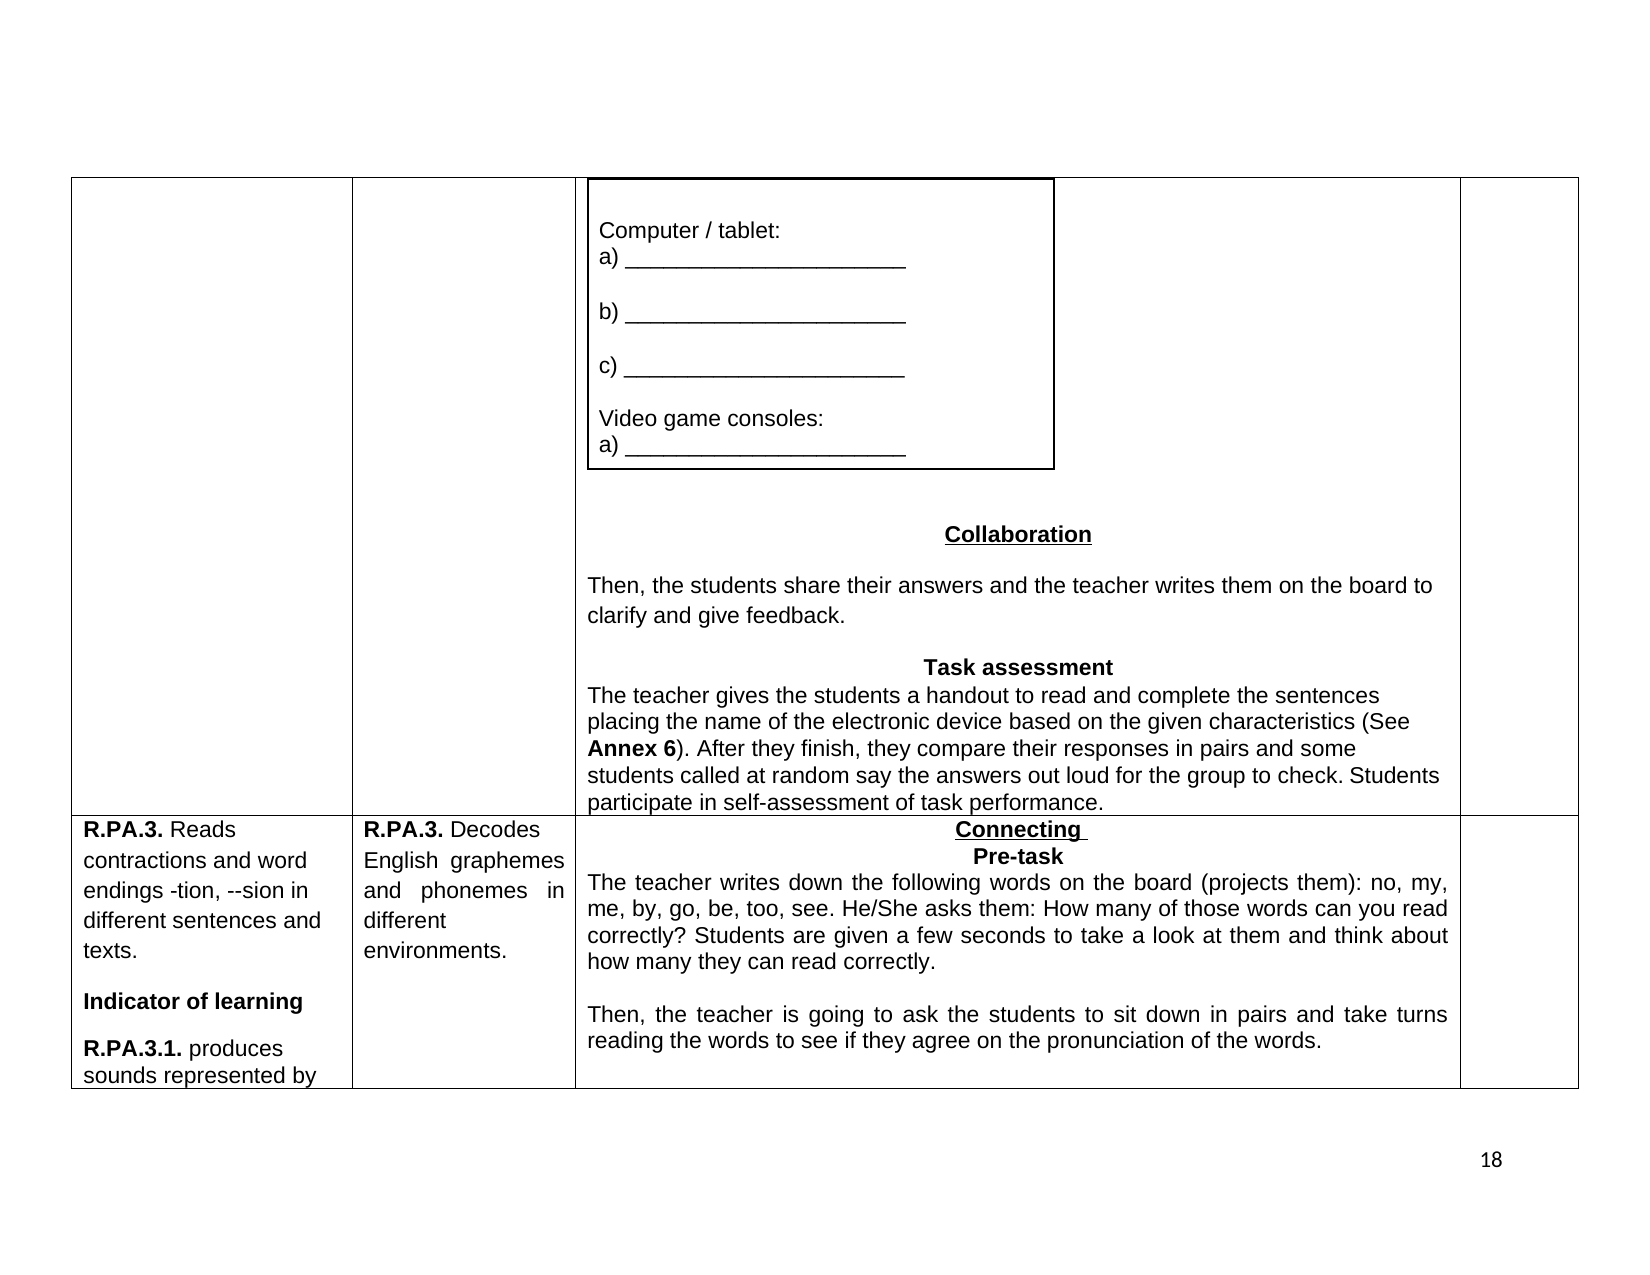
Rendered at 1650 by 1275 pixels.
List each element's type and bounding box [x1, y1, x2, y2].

table_cell [72, 816, 352, 1088]
table_cell [1461, 816, 1578, 1088]
table_cell [72, 178, 352, 815]
table_cell [576, 816, 1460, 1088]
table_cell [353, 178, 575, 815]
table_cell [353, 816, 575, 1088]
table_cell [576, 178, 1460, 815]
table_cell [1461, 178, 1578, 815]
